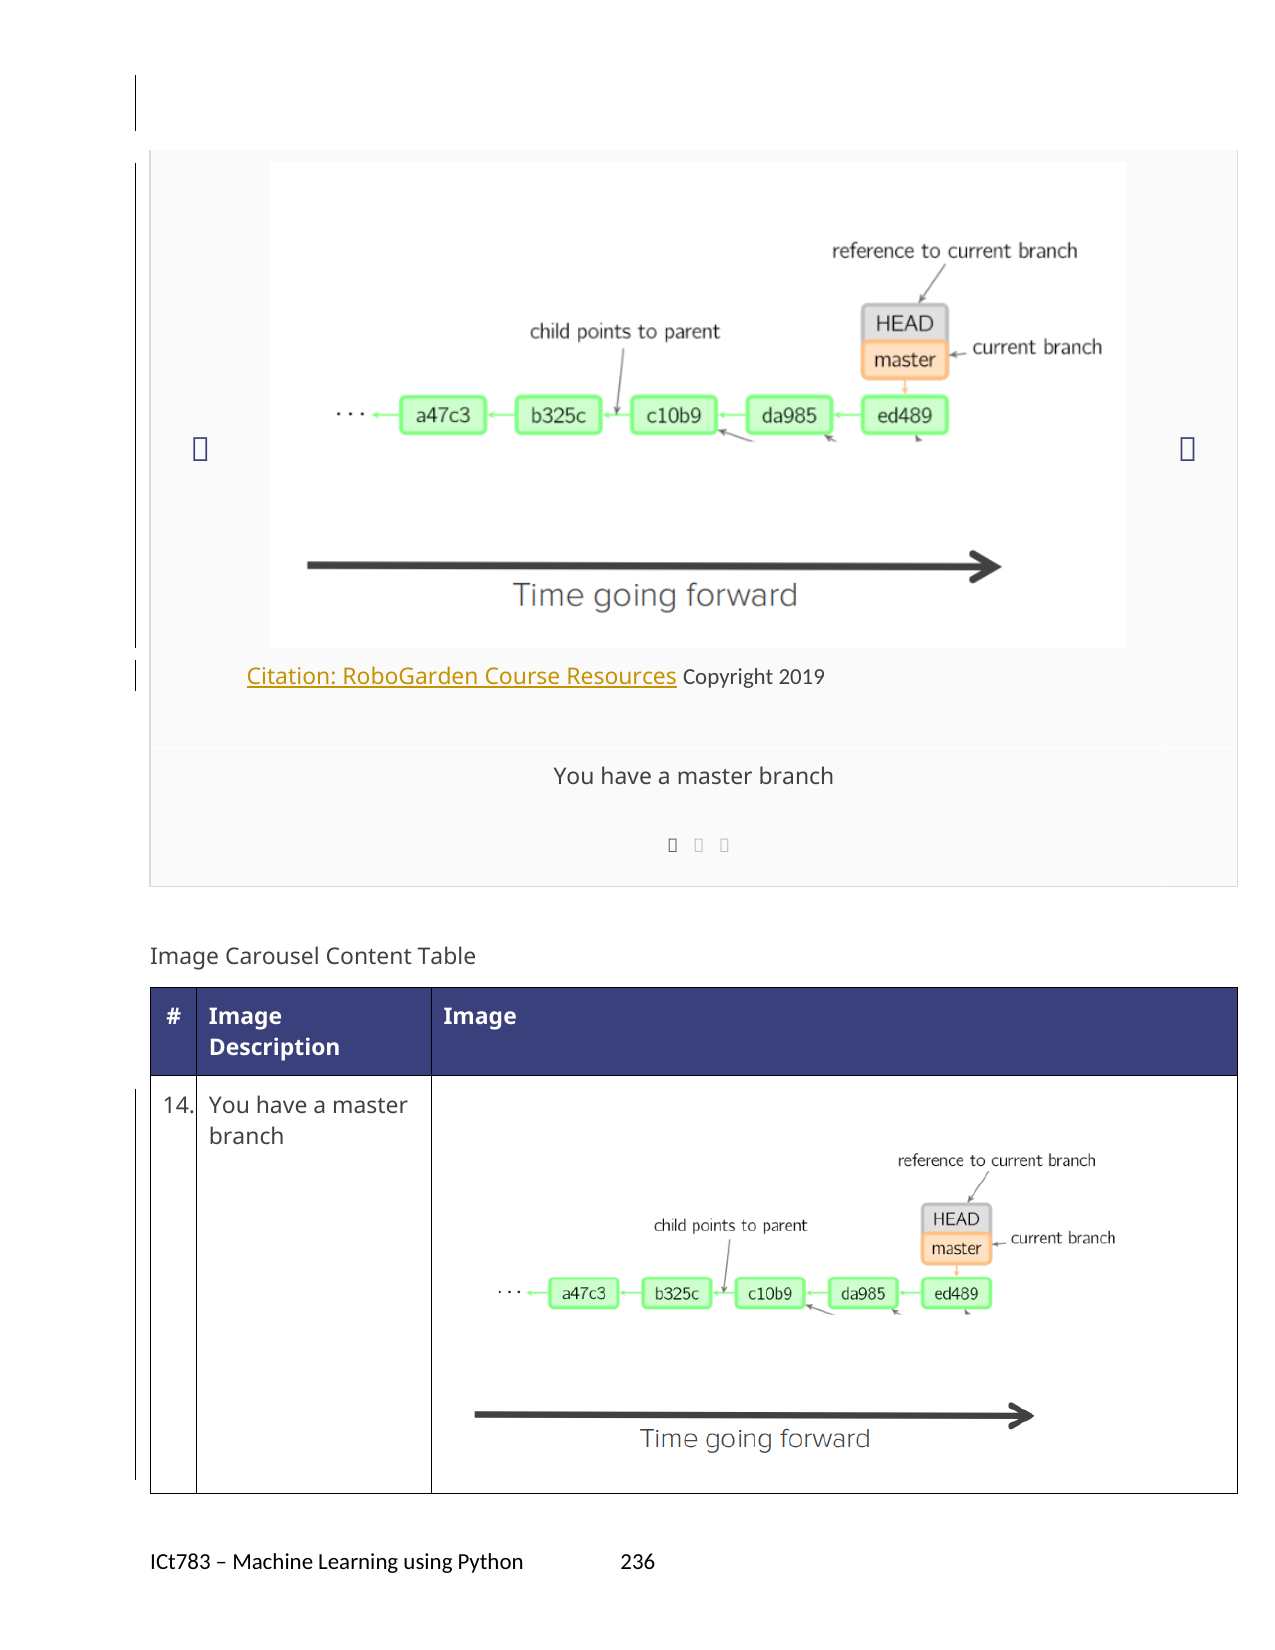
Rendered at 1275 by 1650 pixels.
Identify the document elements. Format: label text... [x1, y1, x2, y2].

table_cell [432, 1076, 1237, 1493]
picture [269, 162, 1128, 648]
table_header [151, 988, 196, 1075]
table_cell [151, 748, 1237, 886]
picture [443, 1088, 1136, 1481]
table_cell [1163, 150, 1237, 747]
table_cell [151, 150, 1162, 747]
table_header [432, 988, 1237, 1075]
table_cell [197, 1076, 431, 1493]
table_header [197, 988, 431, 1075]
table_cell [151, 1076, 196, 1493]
text Image Carousel Content Table [150, 940, 1125, 972]
